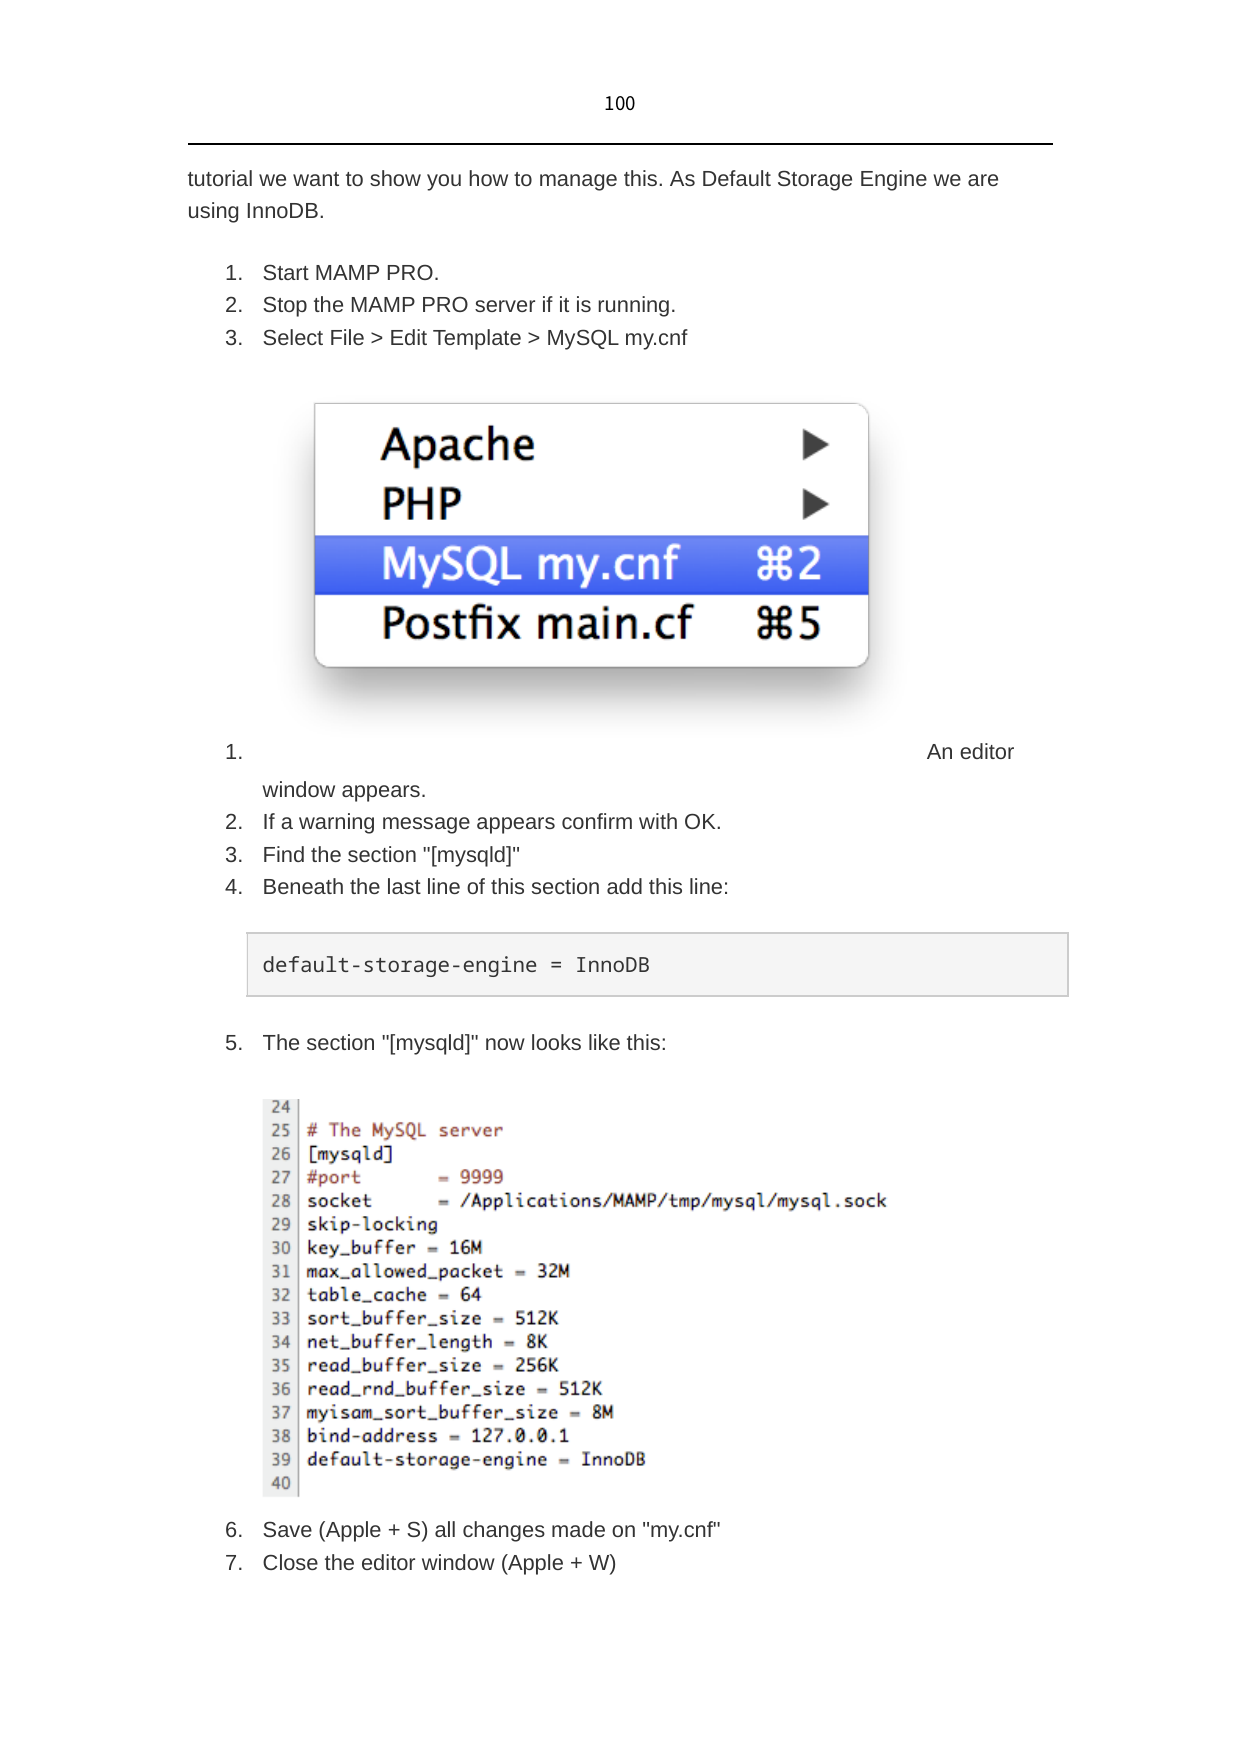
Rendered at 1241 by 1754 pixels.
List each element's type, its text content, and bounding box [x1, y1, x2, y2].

list Stop the MAMP PRO server if it is running. [225, 289, 1053, 321]
text default-storage-engine = InnoDB [248, 934, 1067, 995]
picture [262, 1099, 947, 1505]
list Close the editor window (Apple + W) [225, 1546, 1053, 1578]
list Save (Apple + S) all changes made on "my.cnf" [225, 1513, 1053, 1546]
list Start MAMP PRO. [225, 256, 1053, 289]
list Select File > Edit Template > MySQL my.cnf [225, 321, 1053, 354]
list Beneath the last line of this section add this line: [225, 870, 1053, 903]
picture [262, 382, 922, 752]
list If a warning message appears confirm with OK. [225, 805, 1053, 838]
list Find the section "[mysqld]" [225, 838, 1053, 870]
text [187, 162, 1053, 227]
